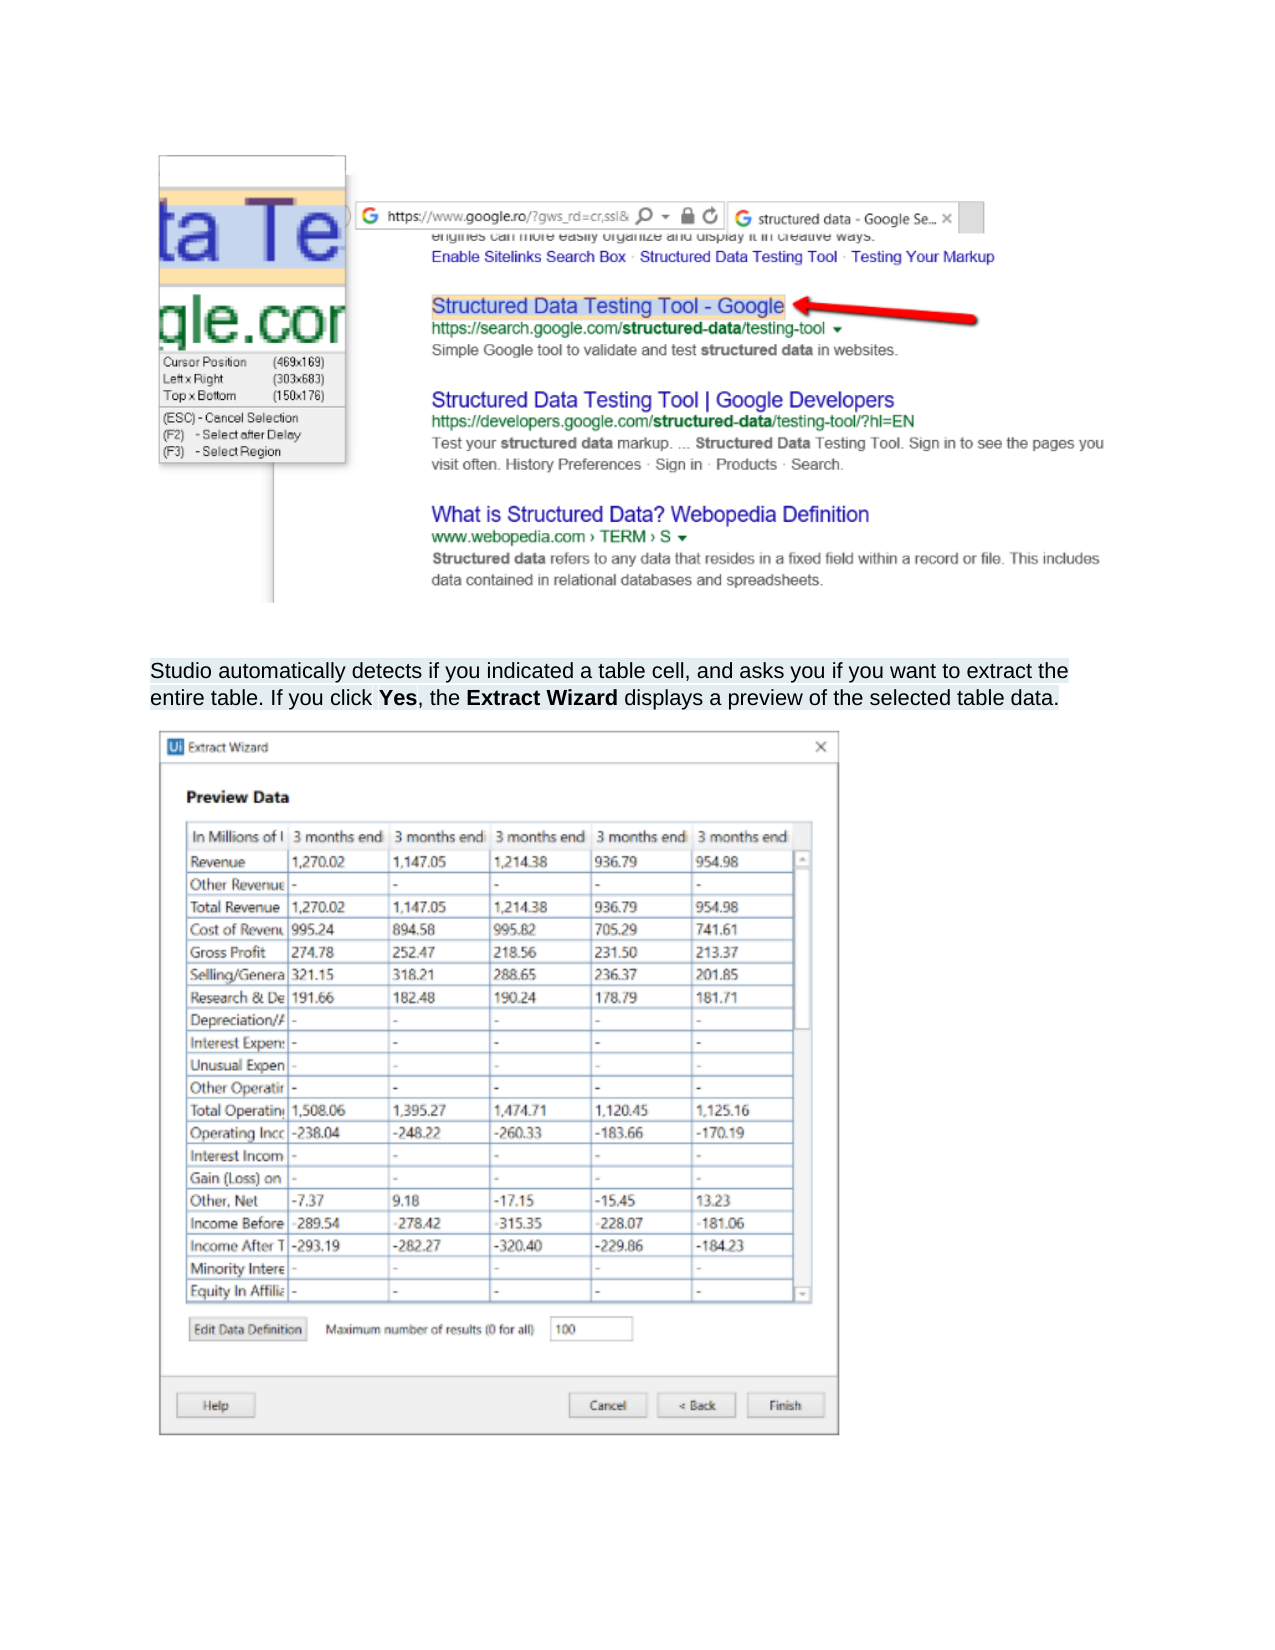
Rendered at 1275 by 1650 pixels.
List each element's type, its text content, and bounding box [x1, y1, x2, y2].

picture [150, 150, 1125, 639]
text Studio automatically detects if you indicated a table cell, and asks you if you want to extract the entire table. If you click Yes, the Extract Wizard displays a preview of the selected table data. [150, 658, 1125, 710]
picture [150, 728, 852, 1437]
